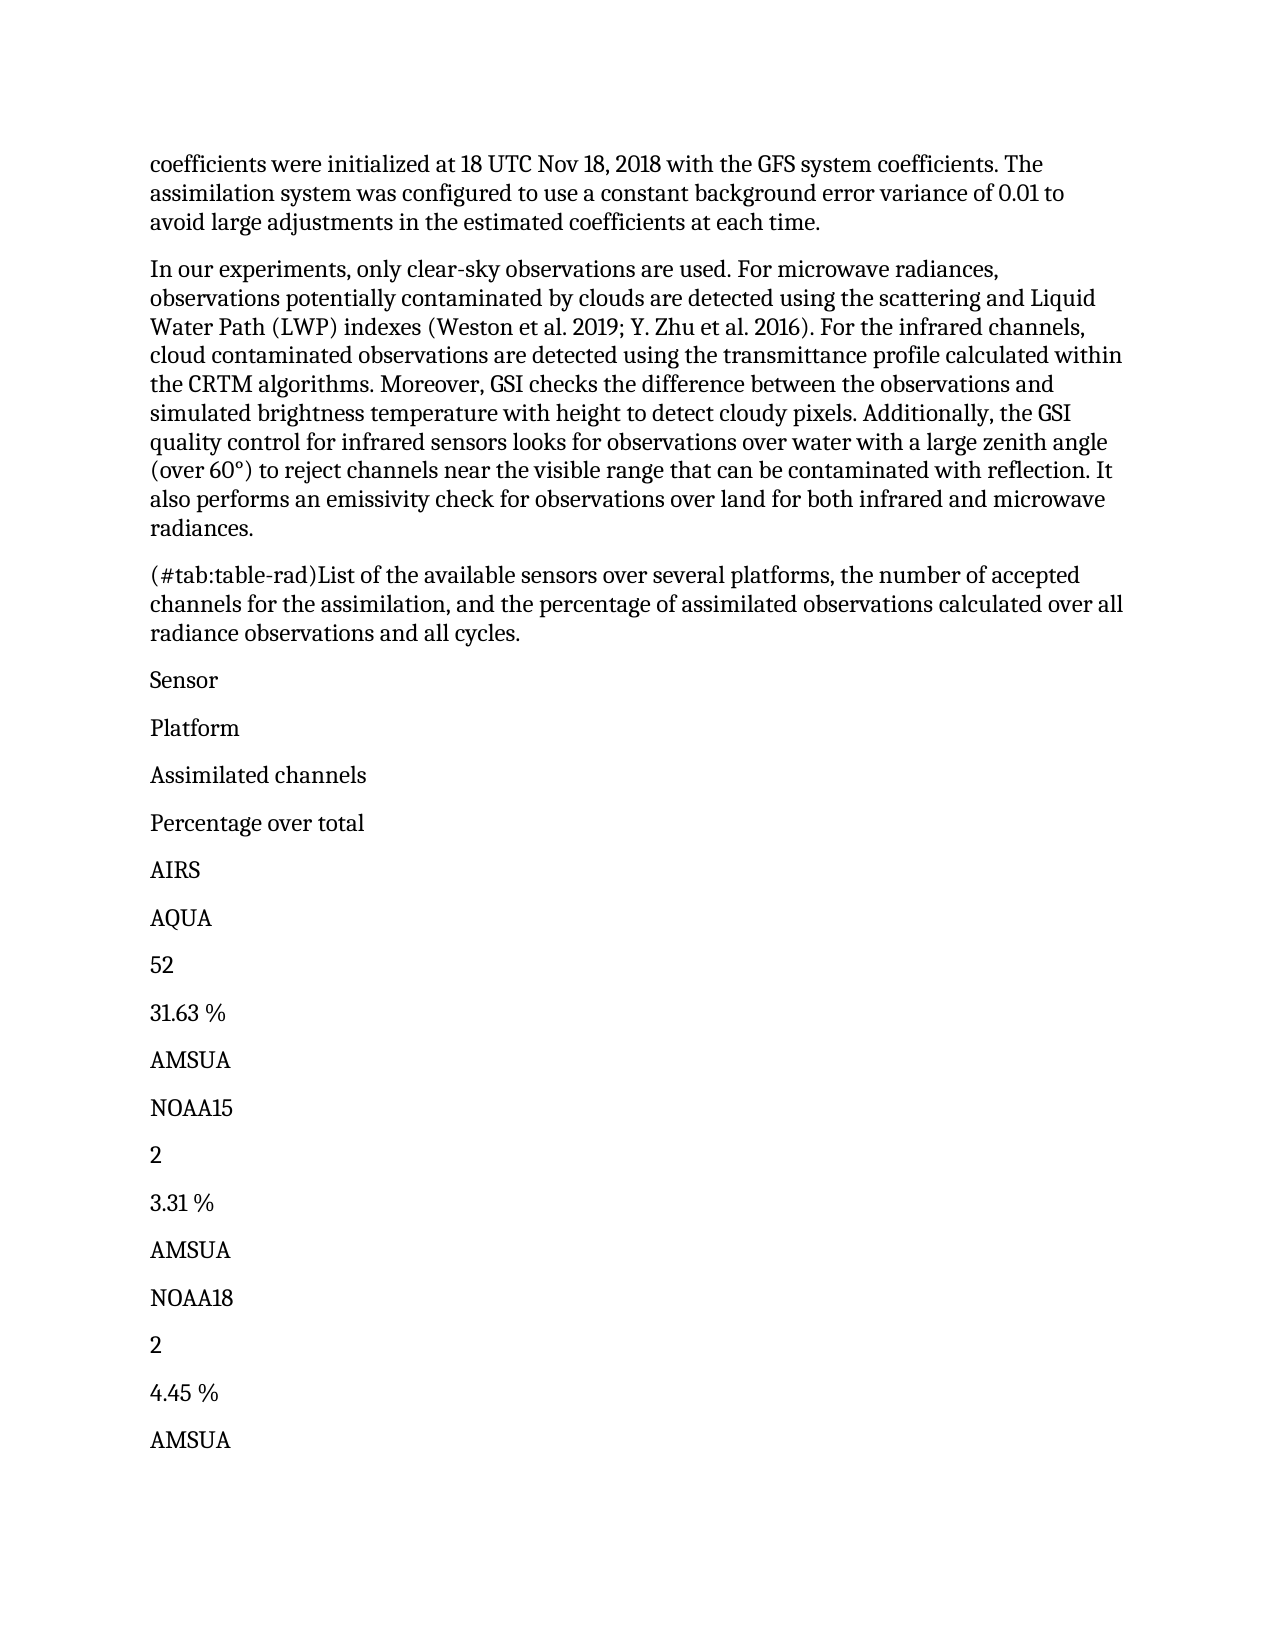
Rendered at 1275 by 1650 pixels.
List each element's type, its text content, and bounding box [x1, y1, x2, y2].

text (#tab:table-rad)List of the available sensors over several platforms, the number of accepted channels for the assimilation, and the percentage of assimilated observations calculated over all radiance observations and all cycles. [150, 561, 1125, 647]
text 52 [150, 951, 1125, 980]
text Assimilated channels [150, 761, 1125, 790]
text AMSUA [150, 1046, 1125, 1075]
text AMSUA [150, 1236, 1125, 1265]
text Sensor [150, 666, 1125, 695]
text In our experiments, only clear-sky observations are used. For microwave radiances, observations potentially contaminated by clouds are detected using the scattering and Liquid Water Path (LWP) indexes (Weston et al. 2019; Y. Zhu et al. 2016). For the infrared channels, cloud contaminated observations are detected using the transmittance profile calculated within the CRTM algorithms. Moreover, GSI checks the difference between the observations and simulated brightness temperature with height to detect cloudy pixels. Additionally, the GSI quality control for infrared sensors looks for observations over water with a large zenith angle (over 60°) to reject channels near the visible range that can be contaminated with reflection. It also performs an emissivity check for observations over land for both infrared and microwave radiances. [150, 255, 1125, 542]
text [150, 150, 1125, 236]
text 31.63 % [150, 999, 1125, 1027]
text AQUA [150, 904, 1125, 932]
text 3.31 % [150, 1189, 1125, 1217]
text Platform [150, 714, 1125, 742]
text Percentage over total [150, 809, 1125, 837]
text NOAA18 [150, 1284, 1125, 1312]
text 4.45 % [150, 1379, 1125, 1407]
text 2 [150, 1141, 1125, 1170]
text AMSUA [150, 1426, 1125, 1455]
text 2 [150, 1331, 1125, 1360]
text NOAA15 [150, 1094, 1125, 1122]
text AIRS [150, 856, 1125, 885]
